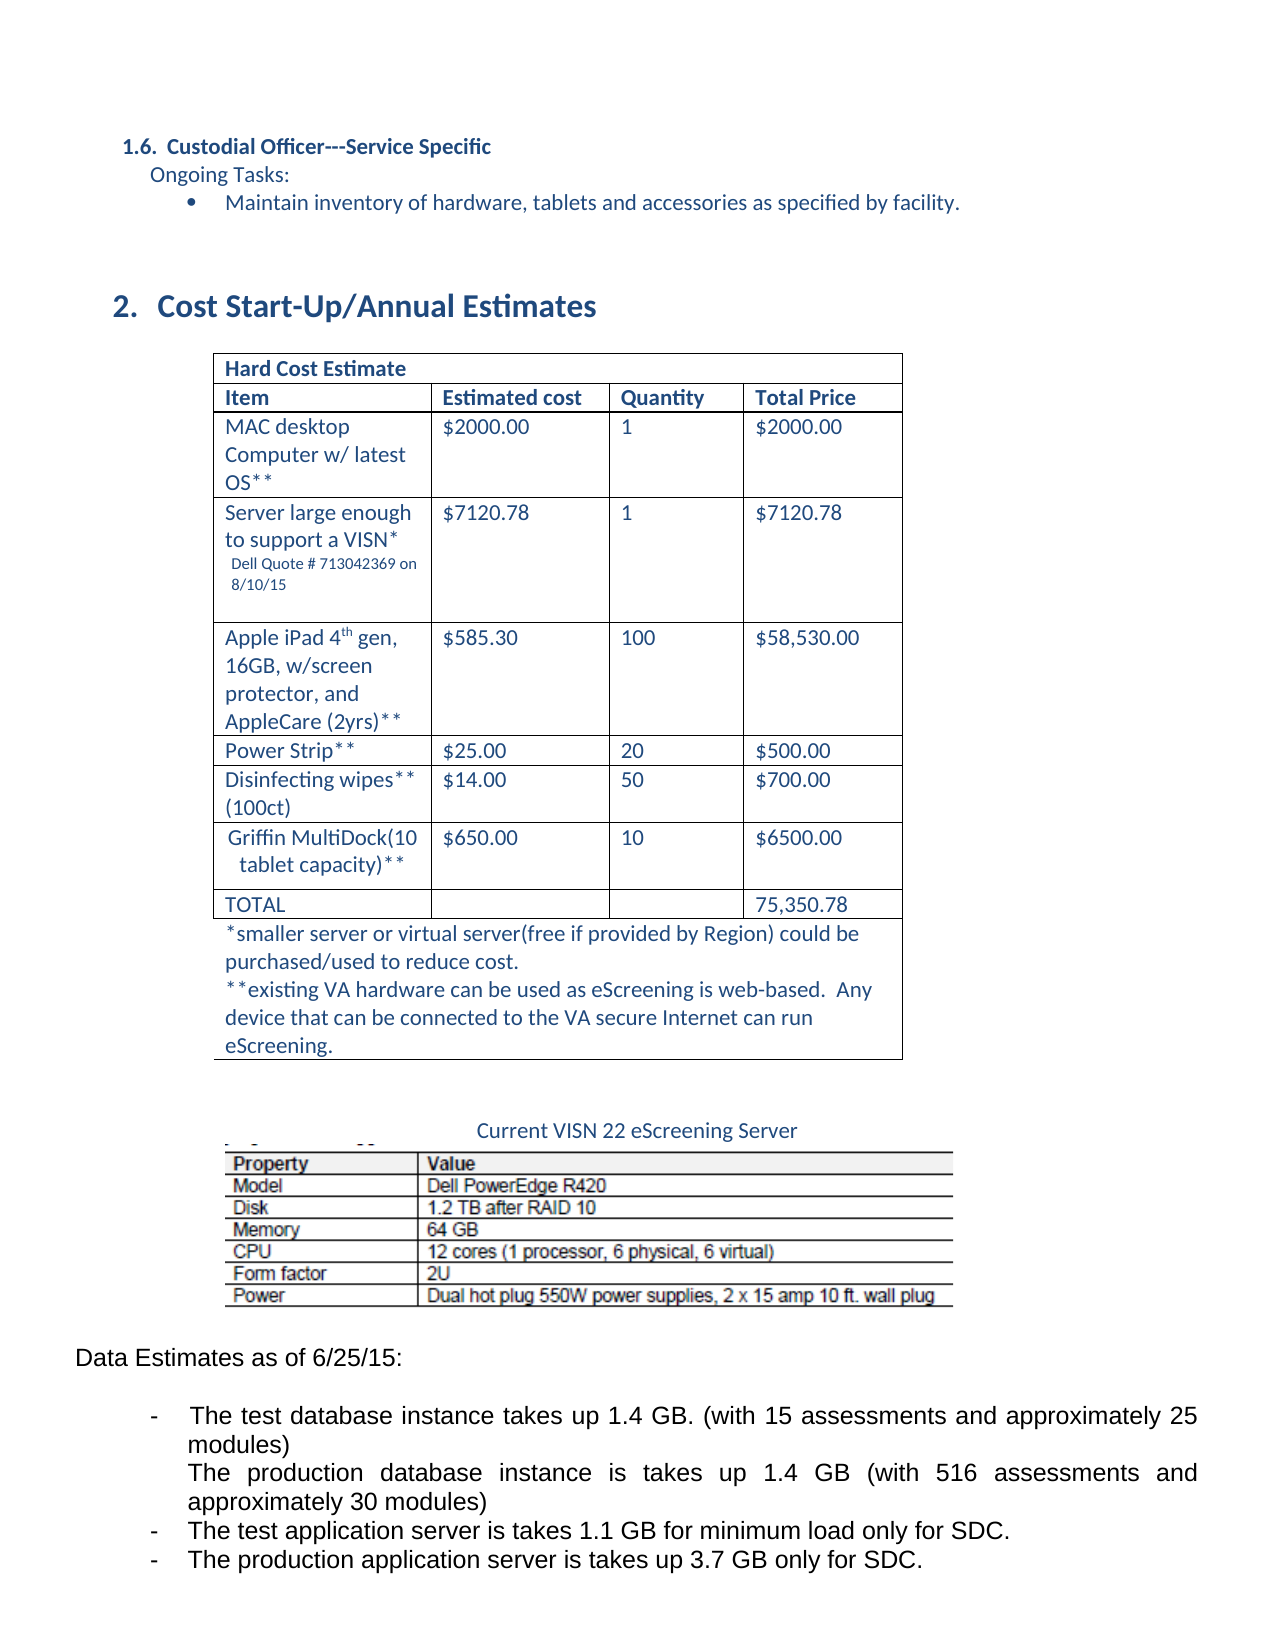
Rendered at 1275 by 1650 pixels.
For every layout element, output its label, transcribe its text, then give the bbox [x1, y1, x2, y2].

table_cell $7120.78 [432, 498, 609, 622]
table_cell [432, 890, 609, 918]
list Cost Start-Up/Annual Estimates [112, 284, 1200, 325]
list - The production application server is takes up 3.7 GB only for SDC. [150, 1544, 1200, 1573]
table_cell 1 [610, 413, 743, 497]
table_cell Server large enough to support a VISN* Dell Quote # 713042369 on 8/10/15 [214, 498, 431, 622]
table_cell $2000.00 [432, 413, 609, 497]
list - The test application server is takes 1.1 GB for minimum load only for SDC. [150, 1516, 1200, 1544]
table_cell $700.00 [744, 766, 902, 822]
table_cell $7120.78 [744, 498, 902, 622]
table_cell $650.00 [432, 823, 609, 889]
table_cell $14.00 [432, 766, 609, 822]
table_cell **existing VA hardware can be used as eScreening is web-based. Any device that can be connected to the VA secure Internet can run eScreening. [214, 975, 902, 1059]
table_cell TOTAL [214, 890, 431, 918]
table_cell 20 [610, 736, 743, 764]
table_cell $6500.00 [744, 823, 902, 889]
table_cell Item [214, 384, 431, 411]
table_cell 50 [610, 766, 743, 822]
table_cell Disinfecting wipes** (100ct) [214, 766, 431, 822]
table_cell Quantity [610, 384, 743, 411]
list Custodial Officer---Service Specific [122, 132, 1200, 160]
table_cell 10 [610, 823, 743, 889]
table_cell $58,530.00 [744, 623, 902, 735]
table_cell Total Price [744, 384, 902, 411]
table_cell 75,350.78 [744, 890, 902, 918]
table_cell Griffin MultiDock(10 tablet capacity)** [214, 823, 431, 889]
list The production database instance is takes up 1.4 GB (with 516 assessments and approximately 30 modules) [187, 1458, 1200, 1516]
table_header Hard Cost Estimate [214, 354, 902, 382]
table_cell $2000.00 [744, 413, 902, 497]
table_cell $500.00 [744, 736, 902, 764]
table_cell 1 [610, 498, 743, 622]
list Maintain inventory of hardware, tablets and accessories as specified by facility. [187, 188, 1200, 216]
table_cell Estimated cost [432, 384, 609, 411]
table_cell $585.30 [432, 623, 609, 735]
table_cell [610, 890, 743, 918]
table_cell Power Strip** [214, 736, 431, 764]
table_cell MAC desktop Computer w/ latest OS** [214, 413, 431, 497]
text Data Estimates as of 6/25/15: [75, 1343, 1200, 1372]
table_cell $25.00 [432, 736, 609, 764]
text Ongoing Tasks: [75, 160, 1200, 188]
list - The test database instance takes up 1.4 GB. (with 15 assessments and approximately 25 modules) [150, 1401, 1200, 1458]
text Current VISN 22 eScreening Server [75, 1116, 1200, 1144]
table_cell 100 [610, 623, 743, 735]
picture [225, 1144, 954, 1315]
table_cell *smaller server or virtual server(free if provided by Region) could be purchased/used to reduce cost. [214, 919, 902, 975]
table_cell Apple iPad 4th gen, 16GB, w/screen protector, and AppleCare (2yrs)** [214, 623, 431, 735]
